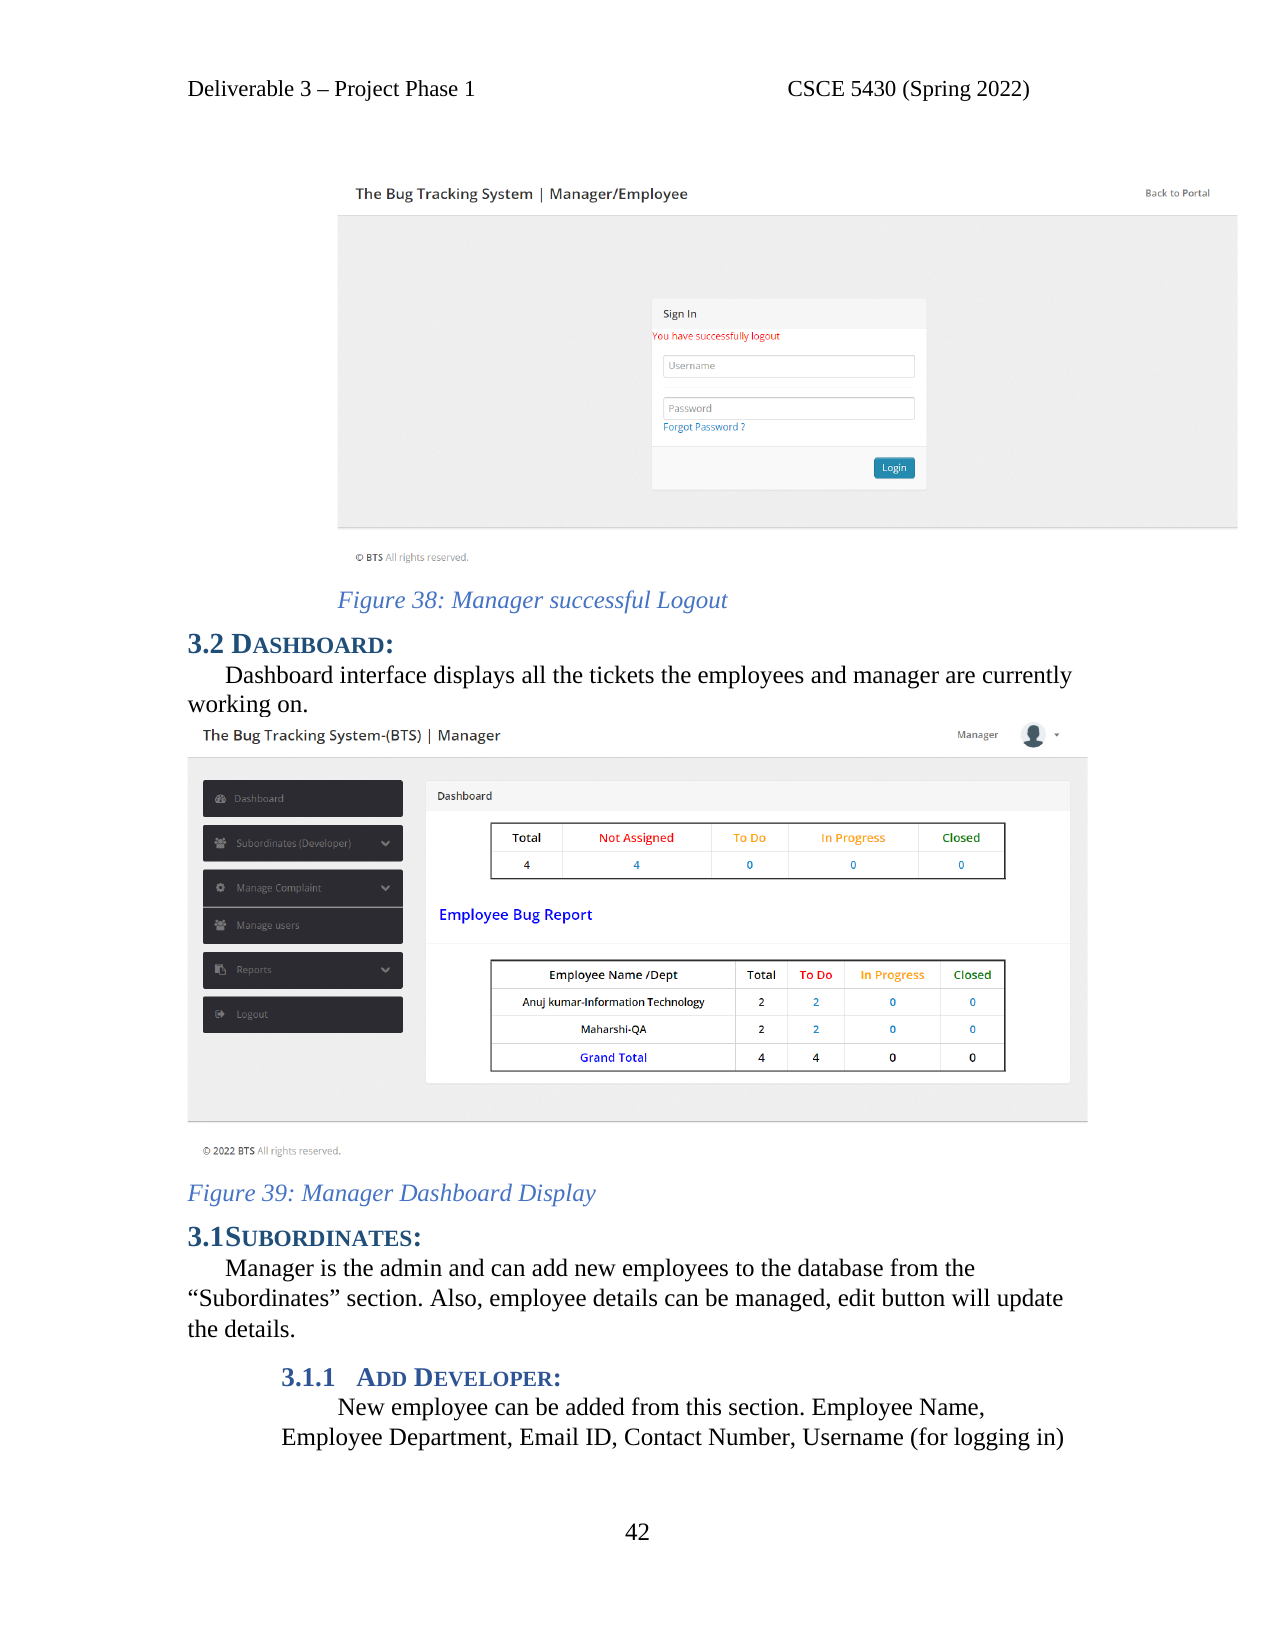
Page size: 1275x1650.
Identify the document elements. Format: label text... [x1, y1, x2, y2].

subtitle Add Developer: [281, 1361, 1087, 1392]
text Figure : Manager Dashboard Display [187, 1178, 1087, 1207]
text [281, 1392, 1087, 1451]
picture [337, 178, 1238, 573]
text Figure : Manager successful Logout [337, 585, 1087, 614]
subtitle Subordinates: [187, 1219, 1087, 1253]
picture [187, 717, 1088, 1166]
text Dashboard interface displays all the tickets the employees and manager are currently working on. [187, 660, 1087, 717]
text Manager is the admin and can add new employees to the database from the “Subordinates” section. Also, employee details can be managed, edit button will update the details. [187, 1253, 1087, 1342]
subtitle 3.2 Dashboard: [187, 626, 1087, 660]
